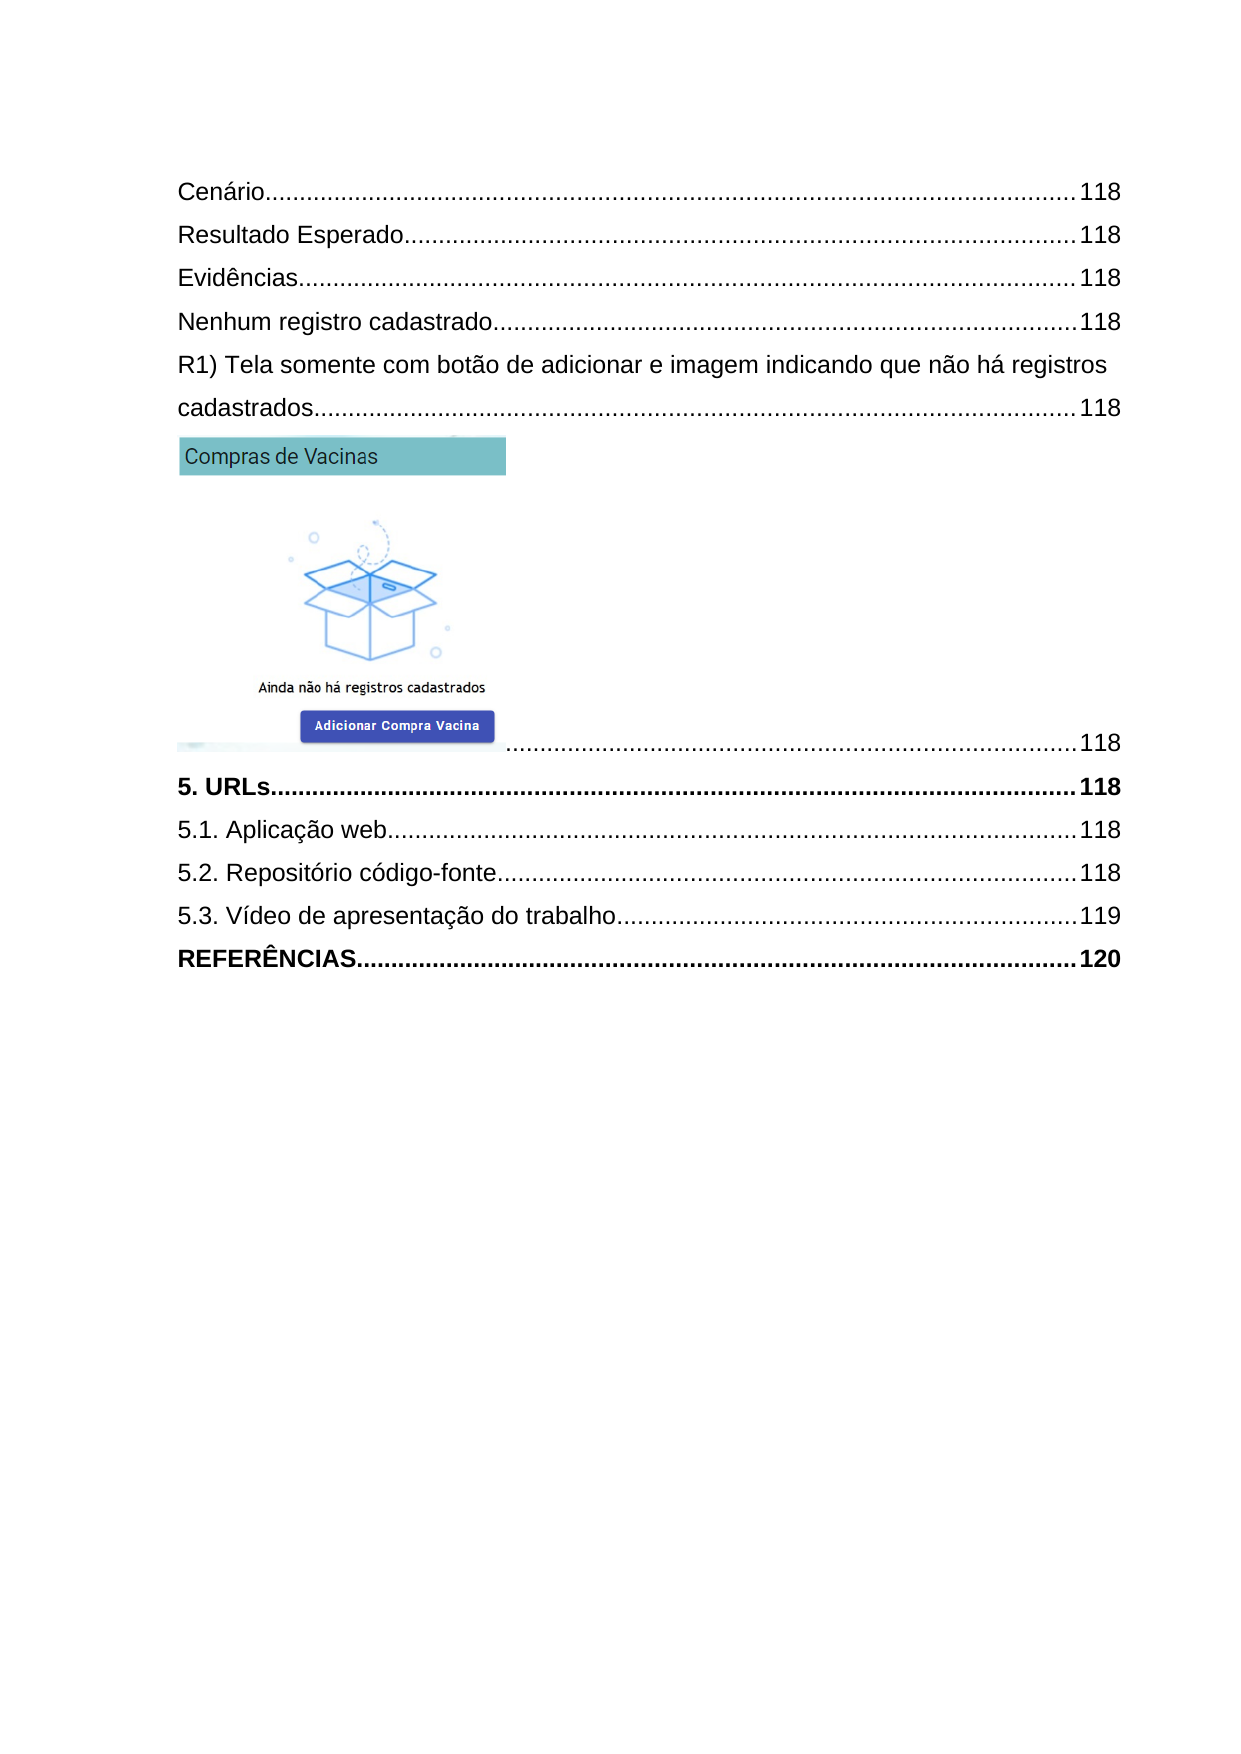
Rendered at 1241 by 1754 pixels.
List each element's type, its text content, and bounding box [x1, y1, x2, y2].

picture [177, 435, 506, 752]
text REFERÊNCIAS 120 [177, 944, 1122, 973]
text 5.3. Vídeo de apresentação do trabalho 119 [177, 901, 1122, 929]
text Nenhum registro cadastrado 118 [177, 307, 1122, 335]
text 5. URLs 118 [177, 771, 1122, 800]
text Evidências 118 [177, 263, 1122, 292]
text Resultado Esperado 118 [177, 220, 1122, 249]
text 5.2. Repositório código-fonte 118 [177, 858, 1122, 886]
text 5.1. Aplicação web 118 [177, 814, 1122, 843]
text R1) Tela somente com botão de adicionar e imagem indicando que não há registros cadastrados 118 [177, 350, 1122, 422]
text Cenário 118 [177, 177, 1122, 206]
